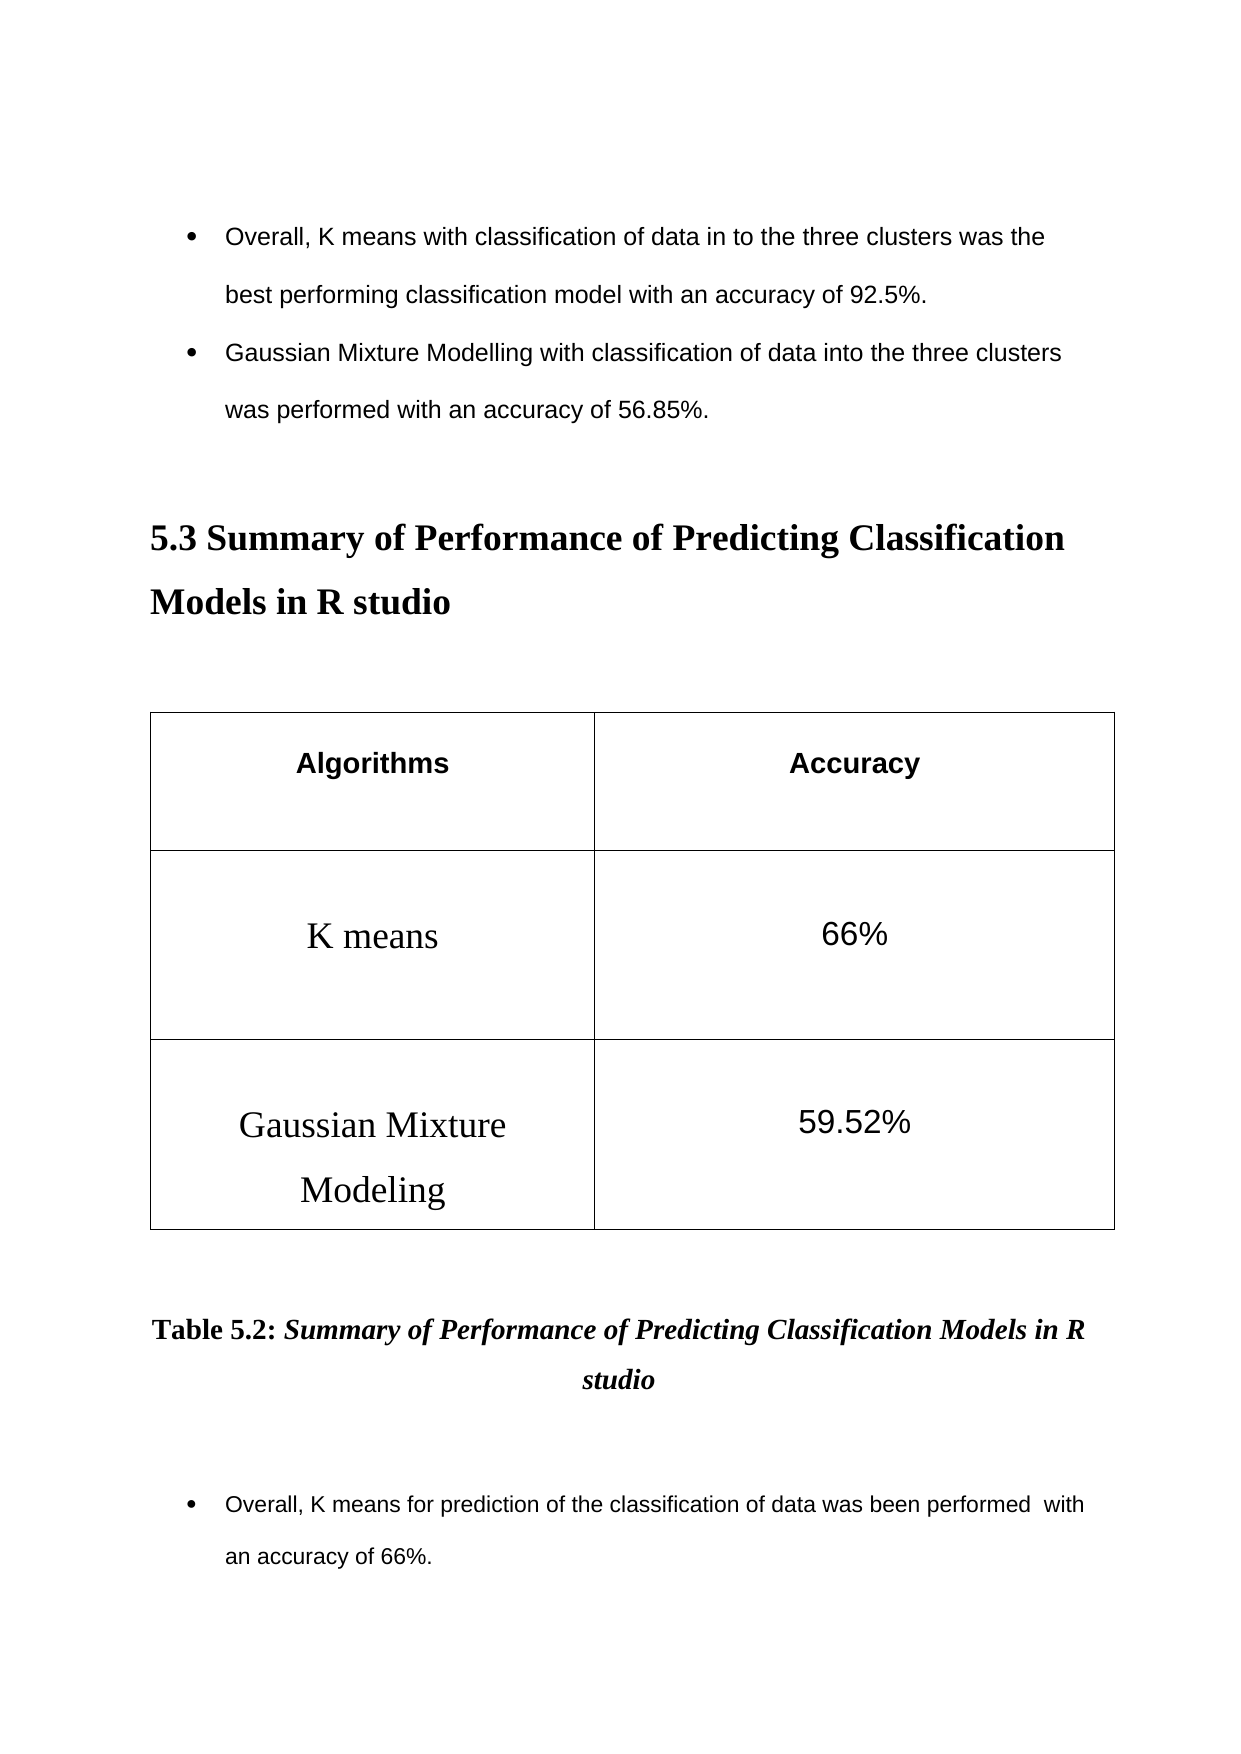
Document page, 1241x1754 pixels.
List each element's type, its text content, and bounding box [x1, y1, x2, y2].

table_header Accuracy [595, 713, 1114, 850]
table_cell 66% [595, 851, 1114, 1039]
subtitle 5.3 Summary of Performance of Predicting Classification Models in R studio [150, 515, 1090, 623]
table_cell 59.52% [595, 1040, 1114, 1229]
subtitle Table 5.2: Summary of Performance of Predicting Classification Models in R studio [150, 1312, 1090, 1396]
table_cell Gaussian Mixture Modeling [151, 1040, 594, 1229]
table_header Algorithms [151, 713, 594, 850]
table_cell K means [151, 851, 594, 1039]
list Gaussian Mixture Modelling with classification of data into the three clusters was performed with an accuracy of 56.85%. [187, 337, 1090, 424]
list Overall, K means for prediction of the classification of data was been performed with an accuracy of 66%. [187, 1491, 1090, 1569]
list Overall, K means with classification of data in to the three clusters was the best performing classification model with an accuracy of 92.5%. [187, 222, 1090, 309]
